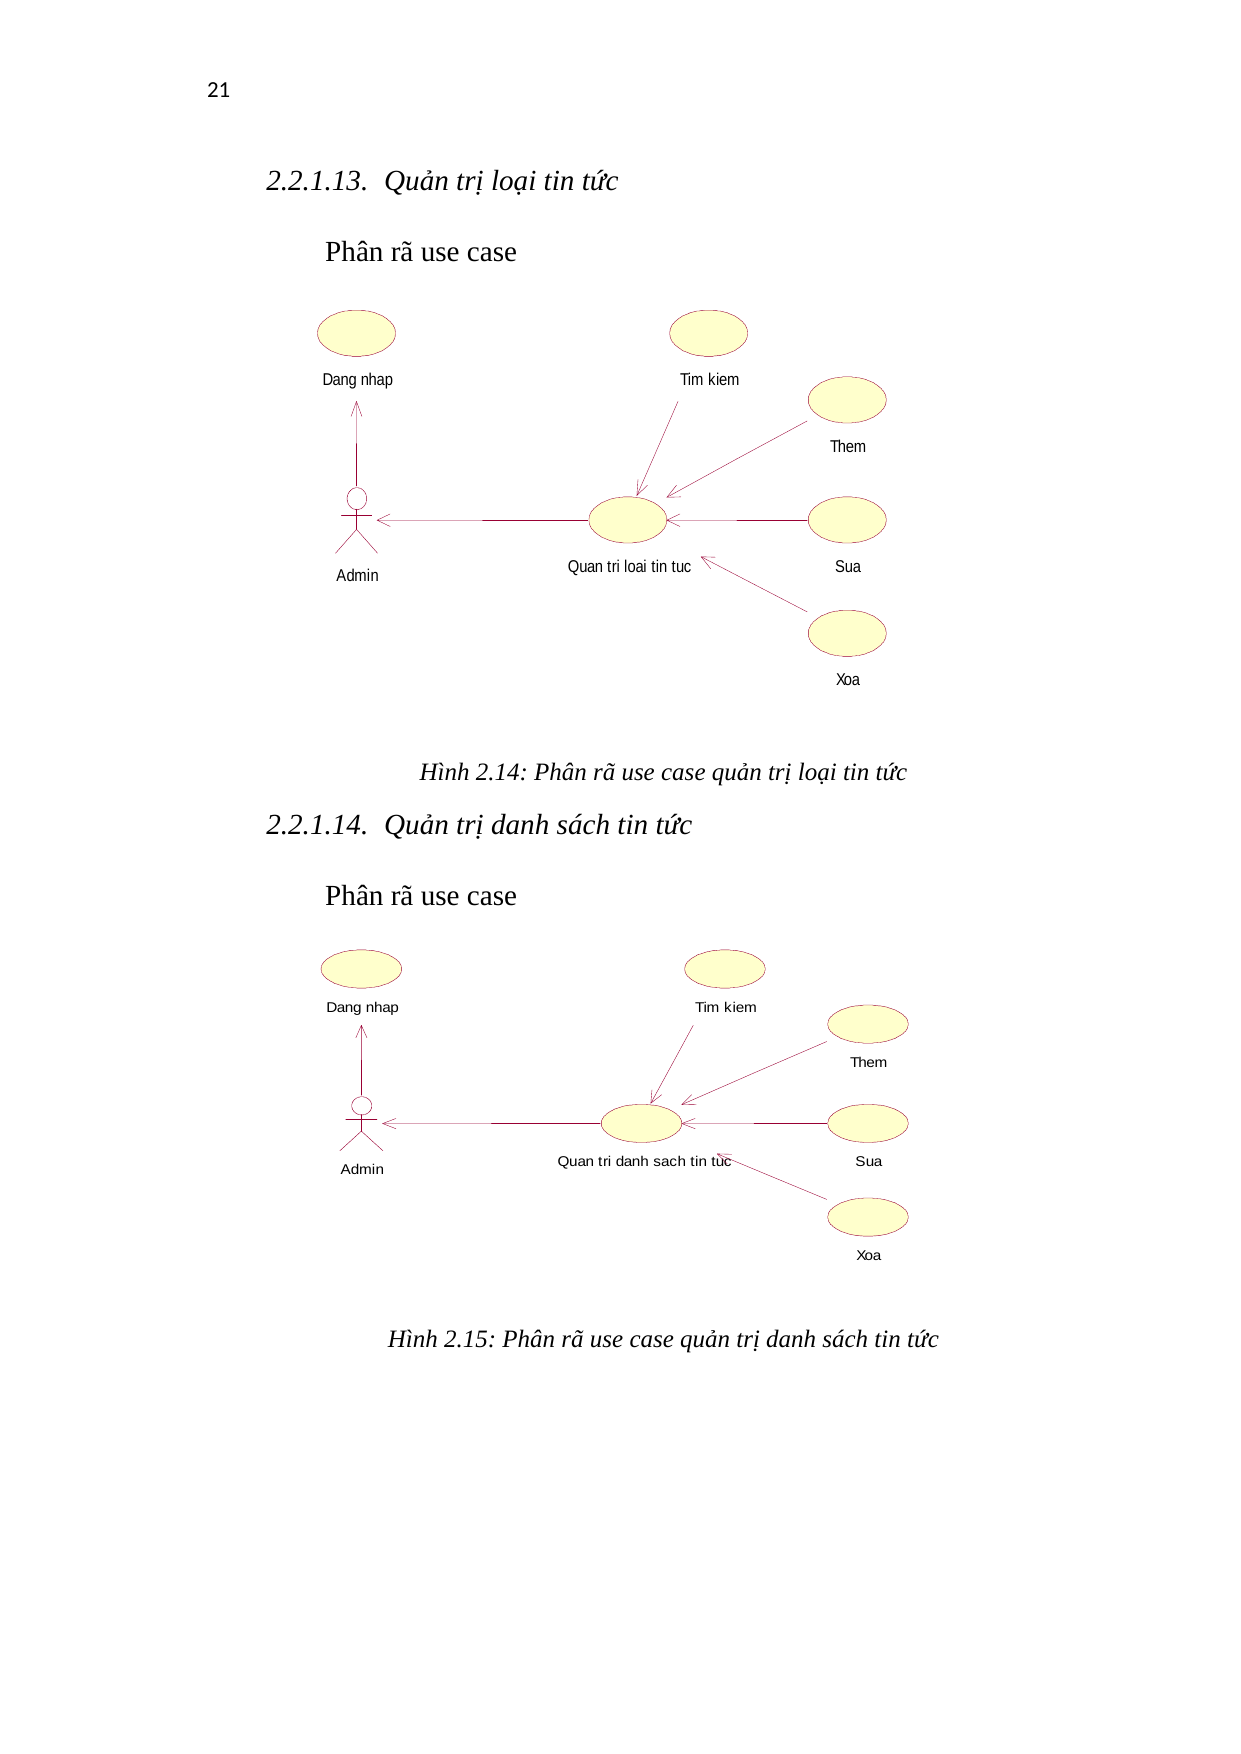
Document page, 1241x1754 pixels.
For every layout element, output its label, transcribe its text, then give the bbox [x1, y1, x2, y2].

subtitle Quản trị loại tin tức [266, 163, 1122, 197]
subtitle Quản trị danh sách tin tức [266, 807, 1122, 841]
text Hình 2.14: Phân rã use case quản trị loại tin tức [207, 757, 1122, 786]
list Phân rã use case [325, 878, 1122, 912]
list Phân rã use case [325, 234, 1122, 268]
text Hình 2.15: Phân rã use case quản trị danh sách tin tức [207, 1324, 1122, 1353]
